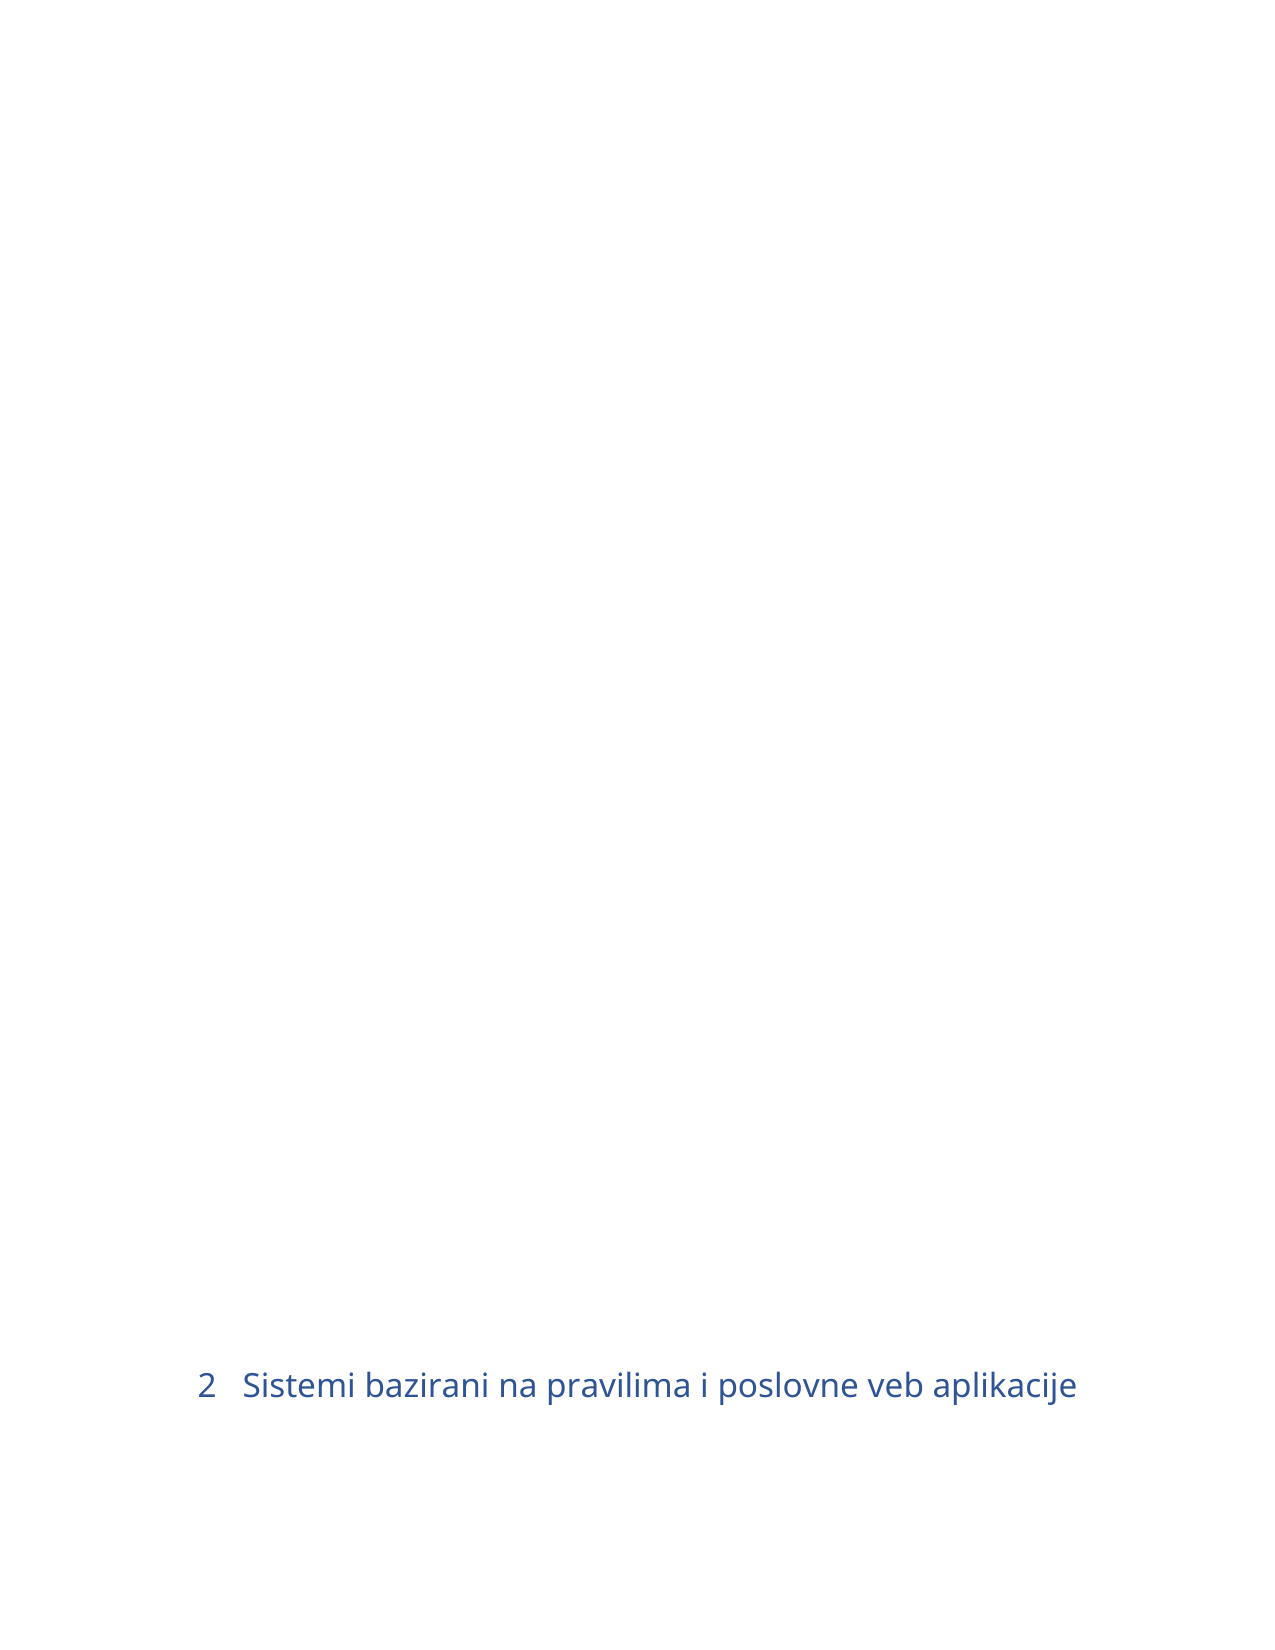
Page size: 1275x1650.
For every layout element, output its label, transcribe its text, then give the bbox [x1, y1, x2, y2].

subtitle Sistemi bazirani na pravilima i poslovne veb aplikacije [150, 1362, 1125, 1408]
